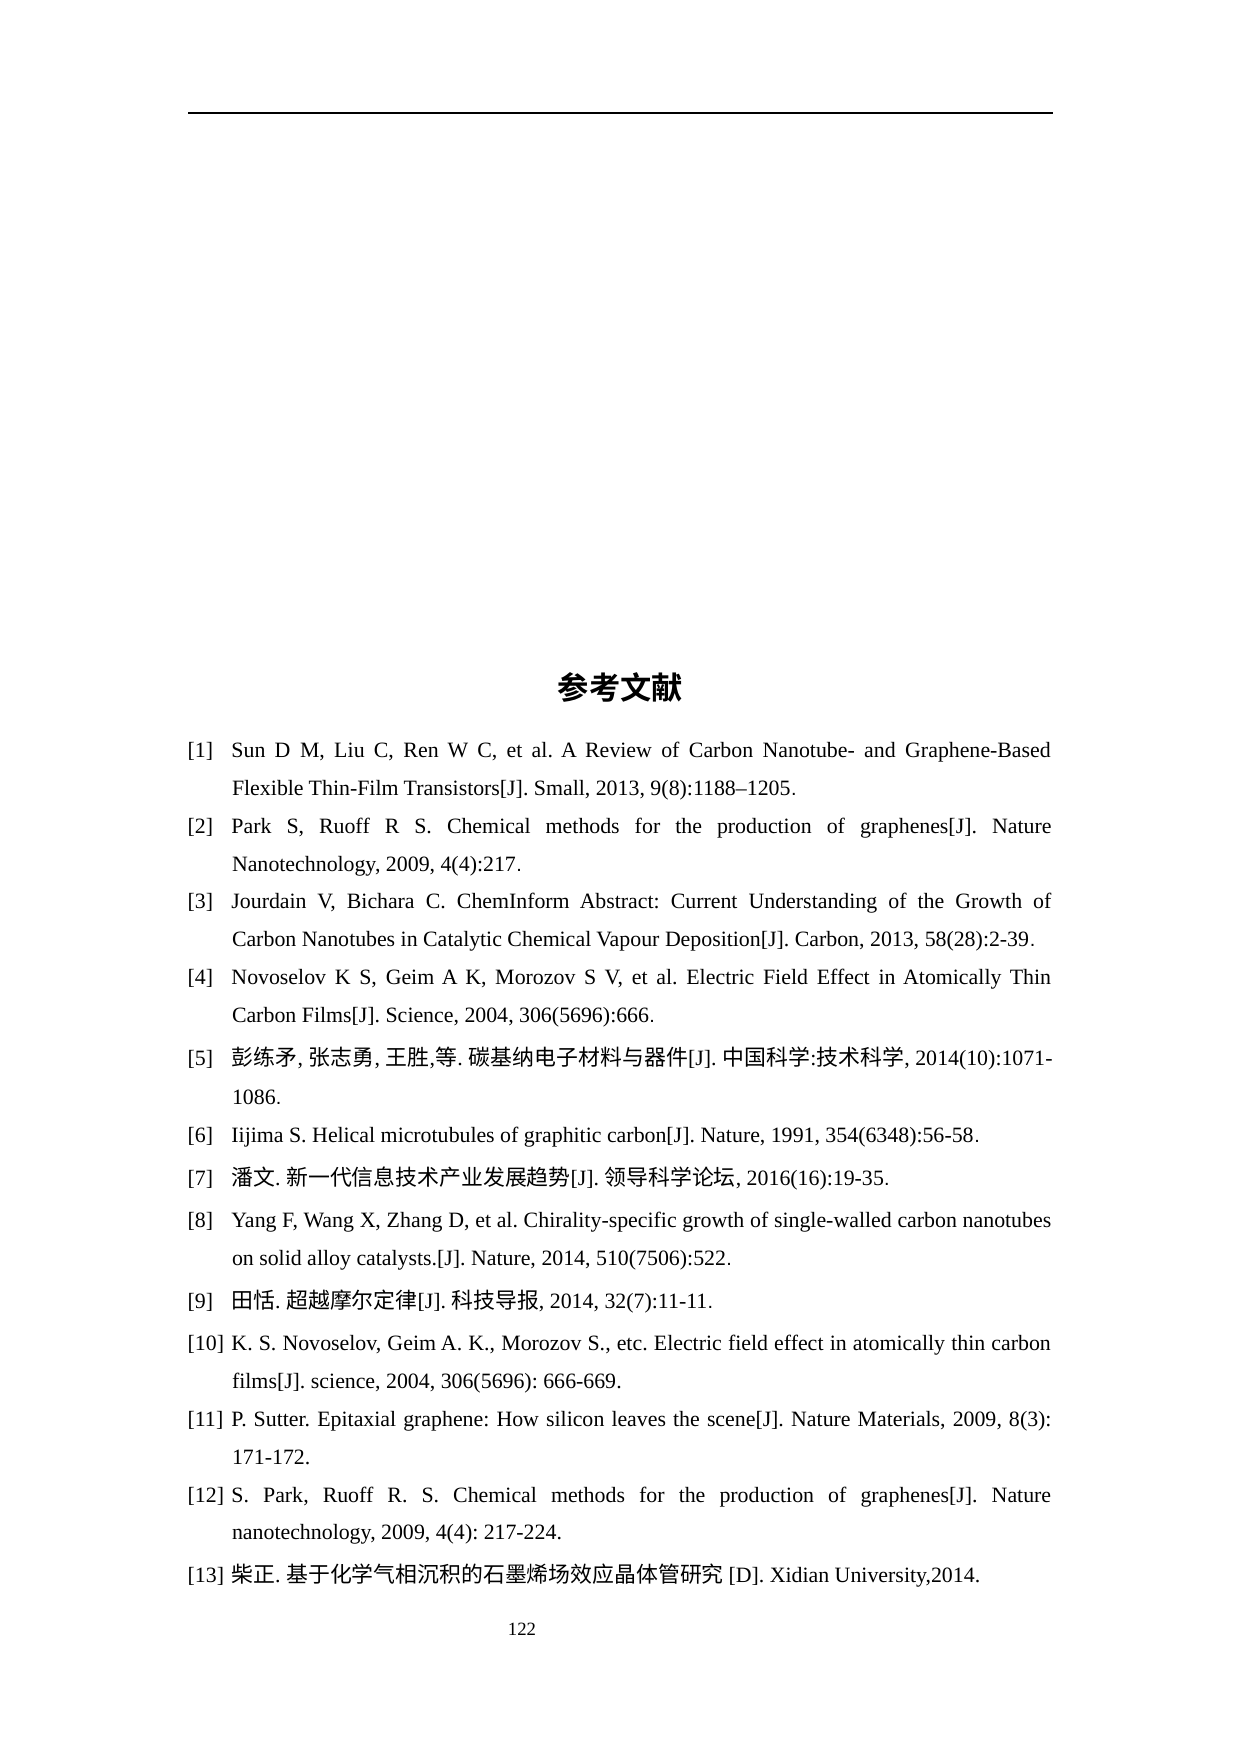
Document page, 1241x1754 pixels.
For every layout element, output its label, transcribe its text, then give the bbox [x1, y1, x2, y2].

list 柴正. 基于化学气相沉积的石墨烯场效应晶体管研究 [D]. Xidian University,2014. [187, 1557, 1053, 1589]
list 田恬. 超越摩尔定律[J]. 科技导报, 2014, 32(7):11-11. [187, 1283, 1053, 1314]
list Novoselov K S, Geim A K, Morozov S V, et al. Electric Field Effect in Atomically Thin Carbon Films[J]. Science, 2004, 306(5696):666. [187, 964, 1053, 1027]
list Iijima S. Helical microtubules of graphitic carbon[J]. Nature, 1991, 354(6348):56-58. [187, 1122, 1053, 1147]
list Park S, Ruoff R S. Chemical methods for the production of graphenes[J]. Nature Nanotechnology, 2009, 4(4):217. [187, 813, 1053, 876]
list Jourdain V, Bichara C. ChemInform Abstract: Current Understanding of the Growth of Carbon Nanotubes in Catalytic Chemical Vapour Deposition[J]. Carbon, 2013, 58(28):2-39. [187, 888, 1053, 952]
list K. S. Novoselov, Geim A. K., Morozov S., etc. Electric field effect in atomically thin carbon films[J]. science, 2004, 306(5696): 666-669. [187, 1330, 1053, 1393]
list Sun D M, Liu C, Ren W C, et al. A Review of Carbon Nanotube- and Graphene-Based Flexible Thin-Film Transistors[J]. Small, 2013, 9(8):1188–1205. [187, 737, 1053, 800]
list 彭练矛, 张志勇, 王胜,等. 碳基纳电子材料与器件[J]. 中国科学:技术科学, 2014(10):1071-1086. [187, 1040, 1053, 1109]
list P. Sutter. Epitaxial graphene: How silicon leaves the scene[J]. Nature Materials, 2009, 8(3): 171-172. [187, 1406, 1053, 1469]
list S. Park, Ruoff R. S. Chemical methods for the production of graphenes[J]. Nature nanotechnology, 2009, 4(4): 217-224. [187, 1482, 1053, 1544]
list Yang F, Wang X, Zhang D, et al. Chirality-specific growth of single-walled carbon nanotubes on solid alloy catalysts.[J]. Nature, 2014, 510(7506):522. [187, 1207, 1053, 1270]
list 潘文. 新一代信息技术产业发展趋势[J]. 领导科学论坛, 2016(16):19-35. [187, 1160, 1053, 1191]
